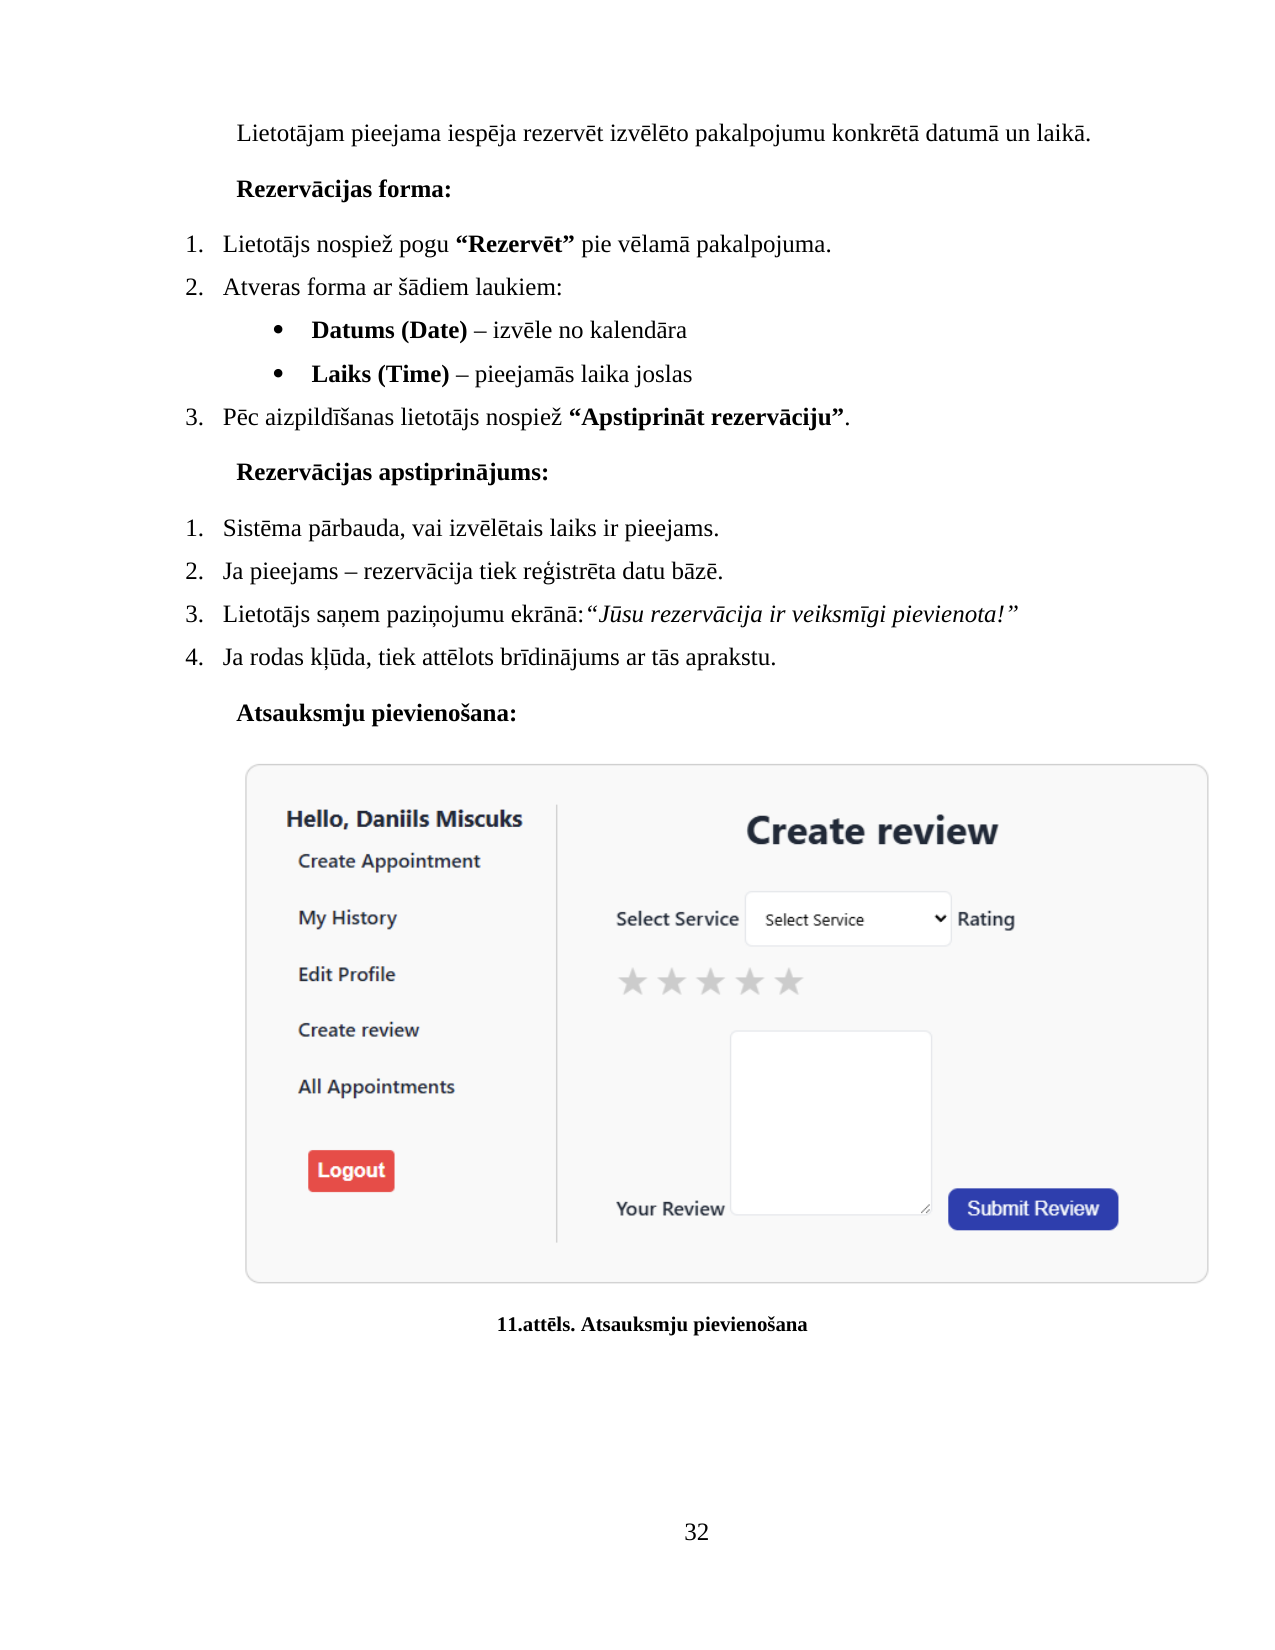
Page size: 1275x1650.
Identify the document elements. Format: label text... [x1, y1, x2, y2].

list Sistēma pārbauda, vai izvēlētais laiks ir pieejams. [185, 513, 1157, 542]
list Laiks (Time) – pieejamās laika joslas [274, 359, 1157, 387]
list Atveras forma ar šādiem laukiem: [185, 272, 1157, 301]
list Lietotājs saņem paziņojumu ekrānā:“Jūsu rezervācija ir veiksmīgi pievienota!” [185, 599, 1157, 628]
list Ja rodas kļūda, tiek attēlots brīdinājums ar tās aprakstu. [185, 642, 1157, 671]
text Lietotājam pieejama iespēja rezervēt izvēlēto pakalpojumu konkrētā datumā un laikā. [148, 118, 1157, 147]
list Pēc aizpildīšanas lietotājs nospiež “Apstiprināt rezervāciju”. [185, 402, 1157, 431]
list Ja pieejams – rezervācija tiek reģistrēta datu bāzē. [185, 556, 1157, 585]
text 11.attēls. Atsauksmju pievienošana [148, 1311, 1157, 1336]
text Rezervācijas apstiprinājums: [148, 457, 1157, 486]
list Lietotājs nospiež pogu “Rezervēt” pie vēlamā pakalpojuma. [185, 229, 1157, 258]
picture [222, 753, 1232, 1297]
list Datums (Date) – izvēle no kalendāra [274, 316, 1157, 344]
text Rezervācijas forma: [148, 174, 1157, 202]
text Atsauksmju pievienošana: [148, 698, 1157, 727]
